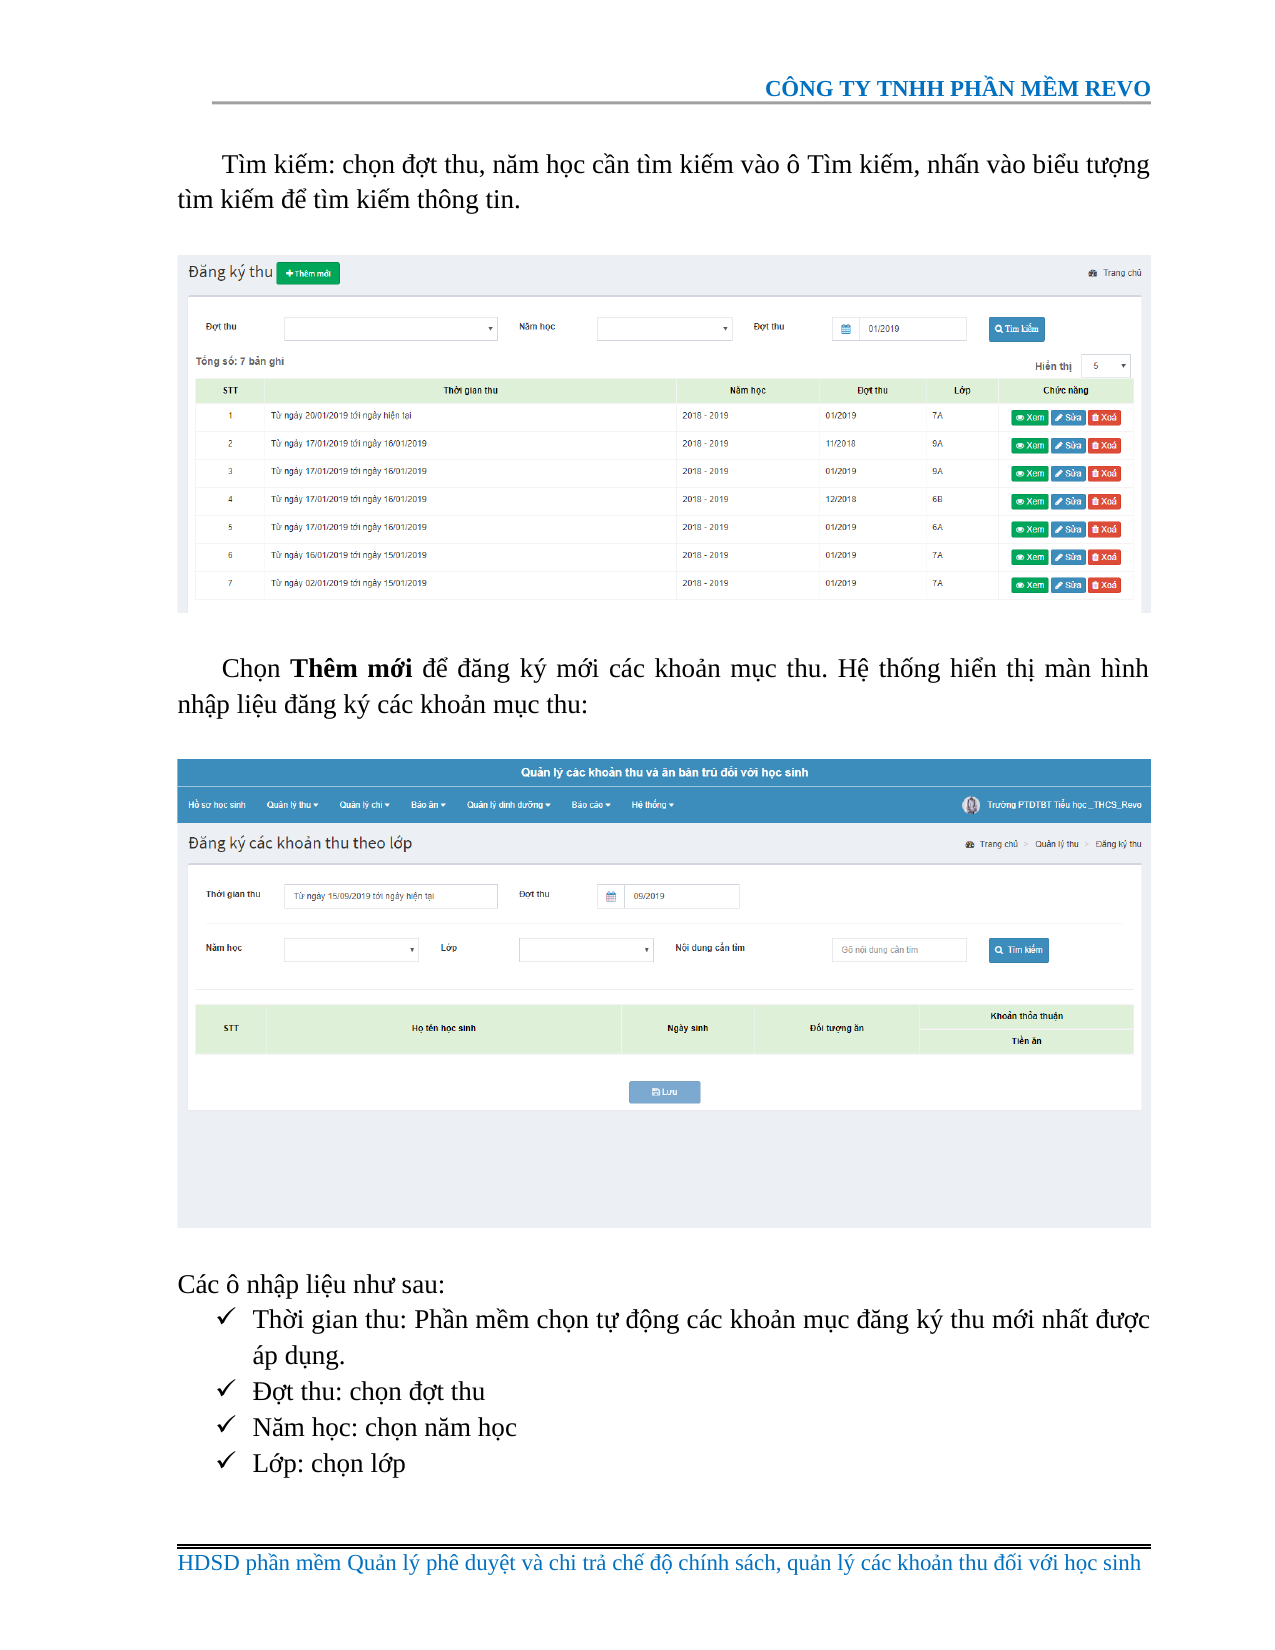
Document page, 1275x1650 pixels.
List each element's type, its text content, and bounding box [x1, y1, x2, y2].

text Tìm kiếm: chọn đợt thu, năm học cần tìm kiếm vào ô Tìm kiếm, nhấn vào biểu tượng tìm kiếm để tìm kiếm thông tin. [177, 148, 1151, 214]
list Đợt thu: chọn đợt thu [215, 1375, 1151, 1406]
list Lớp: chọn lớp [215, 1447, 1151, 1478]
text Các ô nhập liệu như sau: [177, 1268, 1151, 1299]
list Thời gian thu: Phần mềm chọn tự động các khoản mục đăng ký thu mới nhất được áp dụng. [215, 1304, 1151, 1371]
list Năm học: chọn năm học [215, 1411, 1151, 1442]
text Chọn Thêm mới để đăng ký mới các khoản mục thu. Hệ thống hiển thị màn hình nhập liệu đăng ký các khoản mục thu: [177, 652, 1151, 719]
